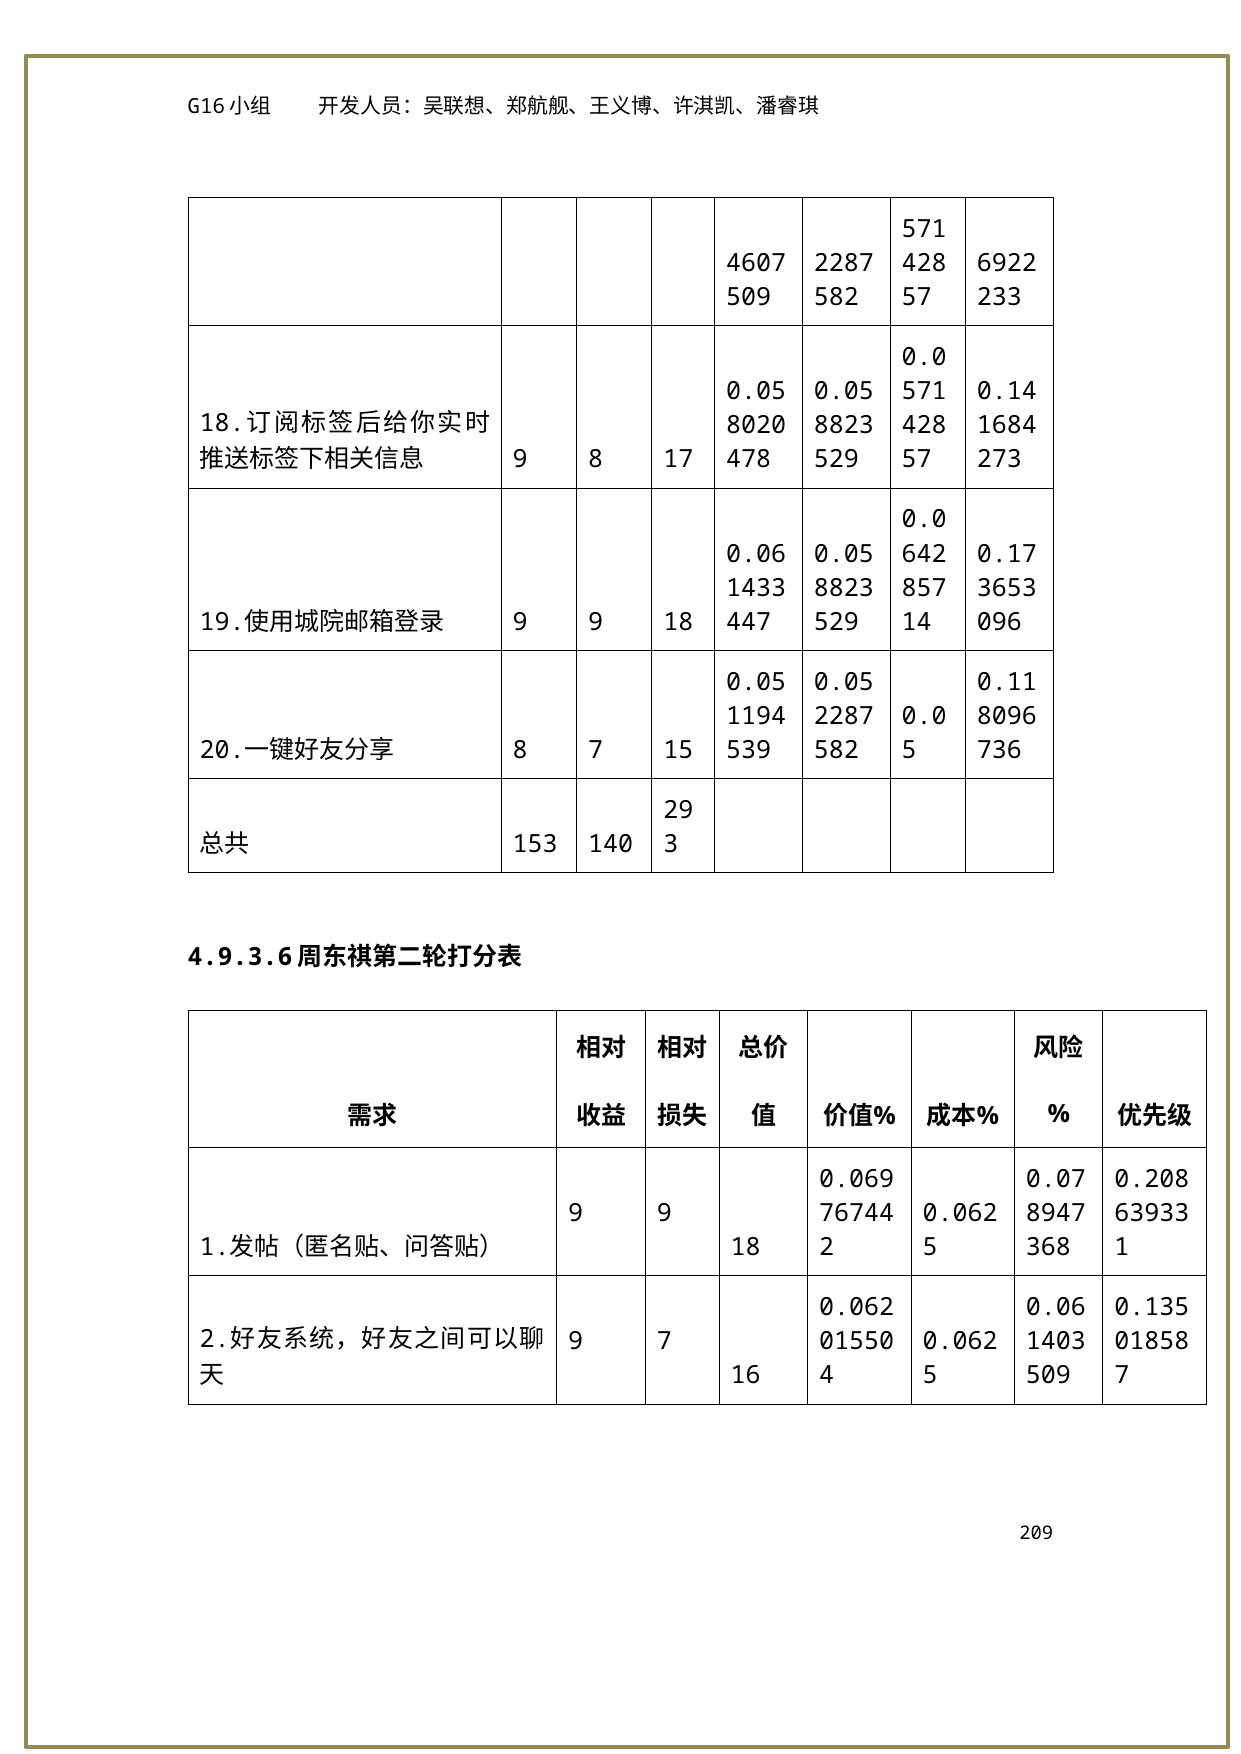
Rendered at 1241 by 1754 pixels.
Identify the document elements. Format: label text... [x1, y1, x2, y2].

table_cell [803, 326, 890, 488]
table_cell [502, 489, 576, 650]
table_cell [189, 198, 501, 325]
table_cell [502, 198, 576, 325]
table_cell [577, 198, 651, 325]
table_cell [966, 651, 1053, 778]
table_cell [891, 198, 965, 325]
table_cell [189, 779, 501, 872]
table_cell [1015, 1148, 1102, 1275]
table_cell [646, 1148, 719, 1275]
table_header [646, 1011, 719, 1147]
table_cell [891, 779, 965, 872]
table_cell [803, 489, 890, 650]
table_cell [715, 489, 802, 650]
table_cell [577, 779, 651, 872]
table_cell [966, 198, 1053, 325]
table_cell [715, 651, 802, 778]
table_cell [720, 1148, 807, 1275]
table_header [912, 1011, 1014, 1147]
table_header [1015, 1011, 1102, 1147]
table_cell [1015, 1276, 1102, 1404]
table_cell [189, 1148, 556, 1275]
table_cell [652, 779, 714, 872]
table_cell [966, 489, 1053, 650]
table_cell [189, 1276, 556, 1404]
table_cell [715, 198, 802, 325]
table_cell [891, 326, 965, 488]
subtitle 4.9.3.6周东祺第二轮打分表 [187, 937, 1053, 973]
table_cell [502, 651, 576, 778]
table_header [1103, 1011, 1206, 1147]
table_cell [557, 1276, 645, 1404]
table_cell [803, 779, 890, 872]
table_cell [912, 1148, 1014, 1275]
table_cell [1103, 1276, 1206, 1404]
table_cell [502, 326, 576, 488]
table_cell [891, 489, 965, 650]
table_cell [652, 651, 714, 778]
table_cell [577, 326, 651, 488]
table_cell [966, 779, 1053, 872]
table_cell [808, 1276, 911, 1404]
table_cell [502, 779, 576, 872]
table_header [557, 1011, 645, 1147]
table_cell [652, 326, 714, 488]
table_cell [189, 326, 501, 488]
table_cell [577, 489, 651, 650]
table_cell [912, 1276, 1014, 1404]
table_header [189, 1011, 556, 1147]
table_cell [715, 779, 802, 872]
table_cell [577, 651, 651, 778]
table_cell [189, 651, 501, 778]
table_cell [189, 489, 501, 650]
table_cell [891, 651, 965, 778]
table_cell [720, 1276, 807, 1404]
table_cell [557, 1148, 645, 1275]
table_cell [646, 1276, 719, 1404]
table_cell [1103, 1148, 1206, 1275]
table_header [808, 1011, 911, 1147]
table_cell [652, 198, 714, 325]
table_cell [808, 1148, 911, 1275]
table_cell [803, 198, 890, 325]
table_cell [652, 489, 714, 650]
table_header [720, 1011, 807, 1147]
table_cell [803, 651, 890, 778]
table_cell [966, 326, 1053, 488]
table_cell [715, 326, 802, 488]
